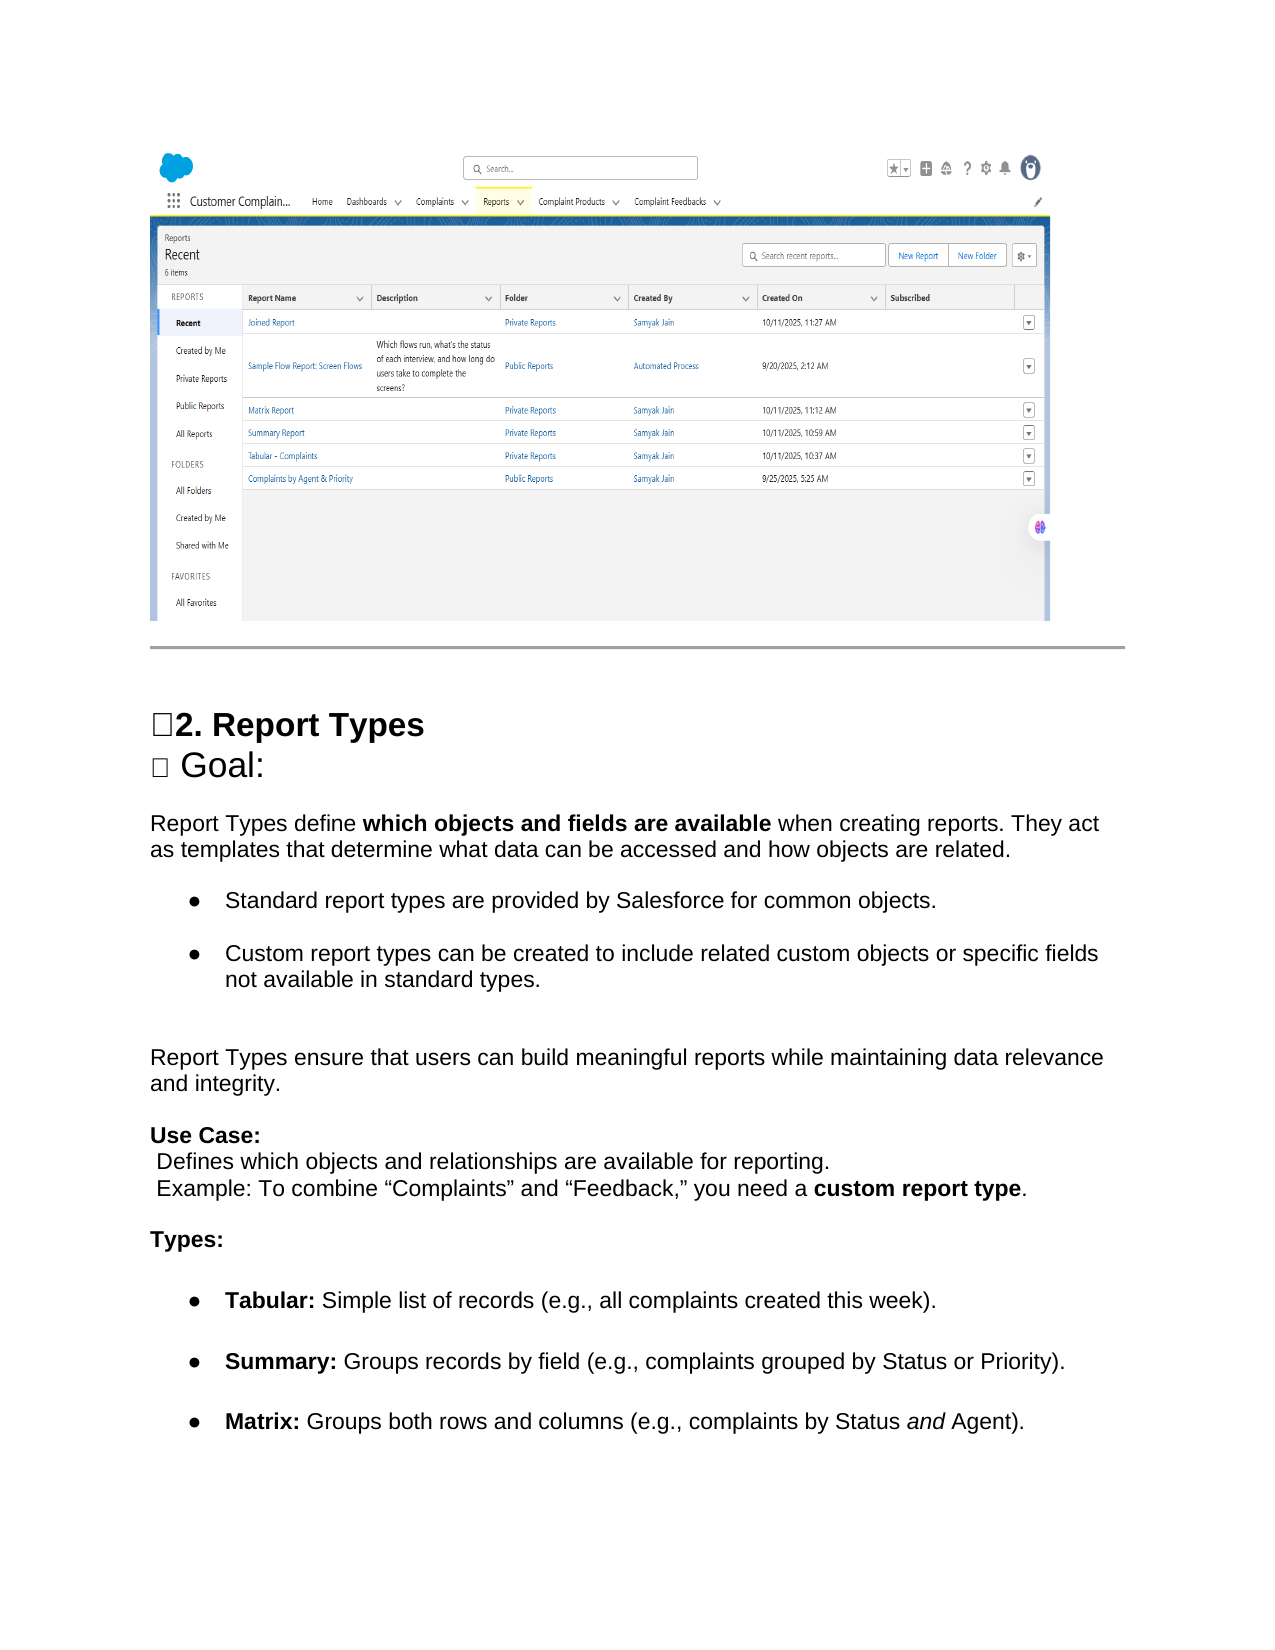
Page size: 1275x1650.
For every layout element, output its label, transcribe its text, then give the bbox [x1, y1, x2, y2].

text Report Types define which objects and fields are available when creating reports. They act as templates that determine what data can be accessed and how objects are related. [150, 809, 1125, 862]
list Tabular: Simple list of records (e.g., all complaints created this week). [187, 1287, 1125, 1344]
list Custom report types can be created to include related custom objects or specific fields not available in standard types. [187, 940, 1125, 1019]
text 🔹2. Report Types [150, 705, 1125, 744]
list Summary: Groups records by field (e.g., complaints grouped by Status or Priority). [187, 1348, 1125, 1404]
text Types: [150, 1226, 1125, 1252]
list Matrix: Groups both rows and columns (e.g., complaints by Status and Agent). [187, 1408, 1125, 1464]
picture [150, 150, 1050, 621]
list Standard report types are provided by Salesforce for common objects. [187, 887, 1125, 940]
text 🔐 Goal: [150, 744, 1125, 784]
text Use Case: Defines which objects and relationships are available for reporting. Example: To combine “Complaints” and “Feedback,” you need a custom report type. [150, 1122, 1125, 1201]
text Report Types ensure that users can build meaningful reports while maintaining data relevance and integrity. [150, 1044, 1125, 1097]
